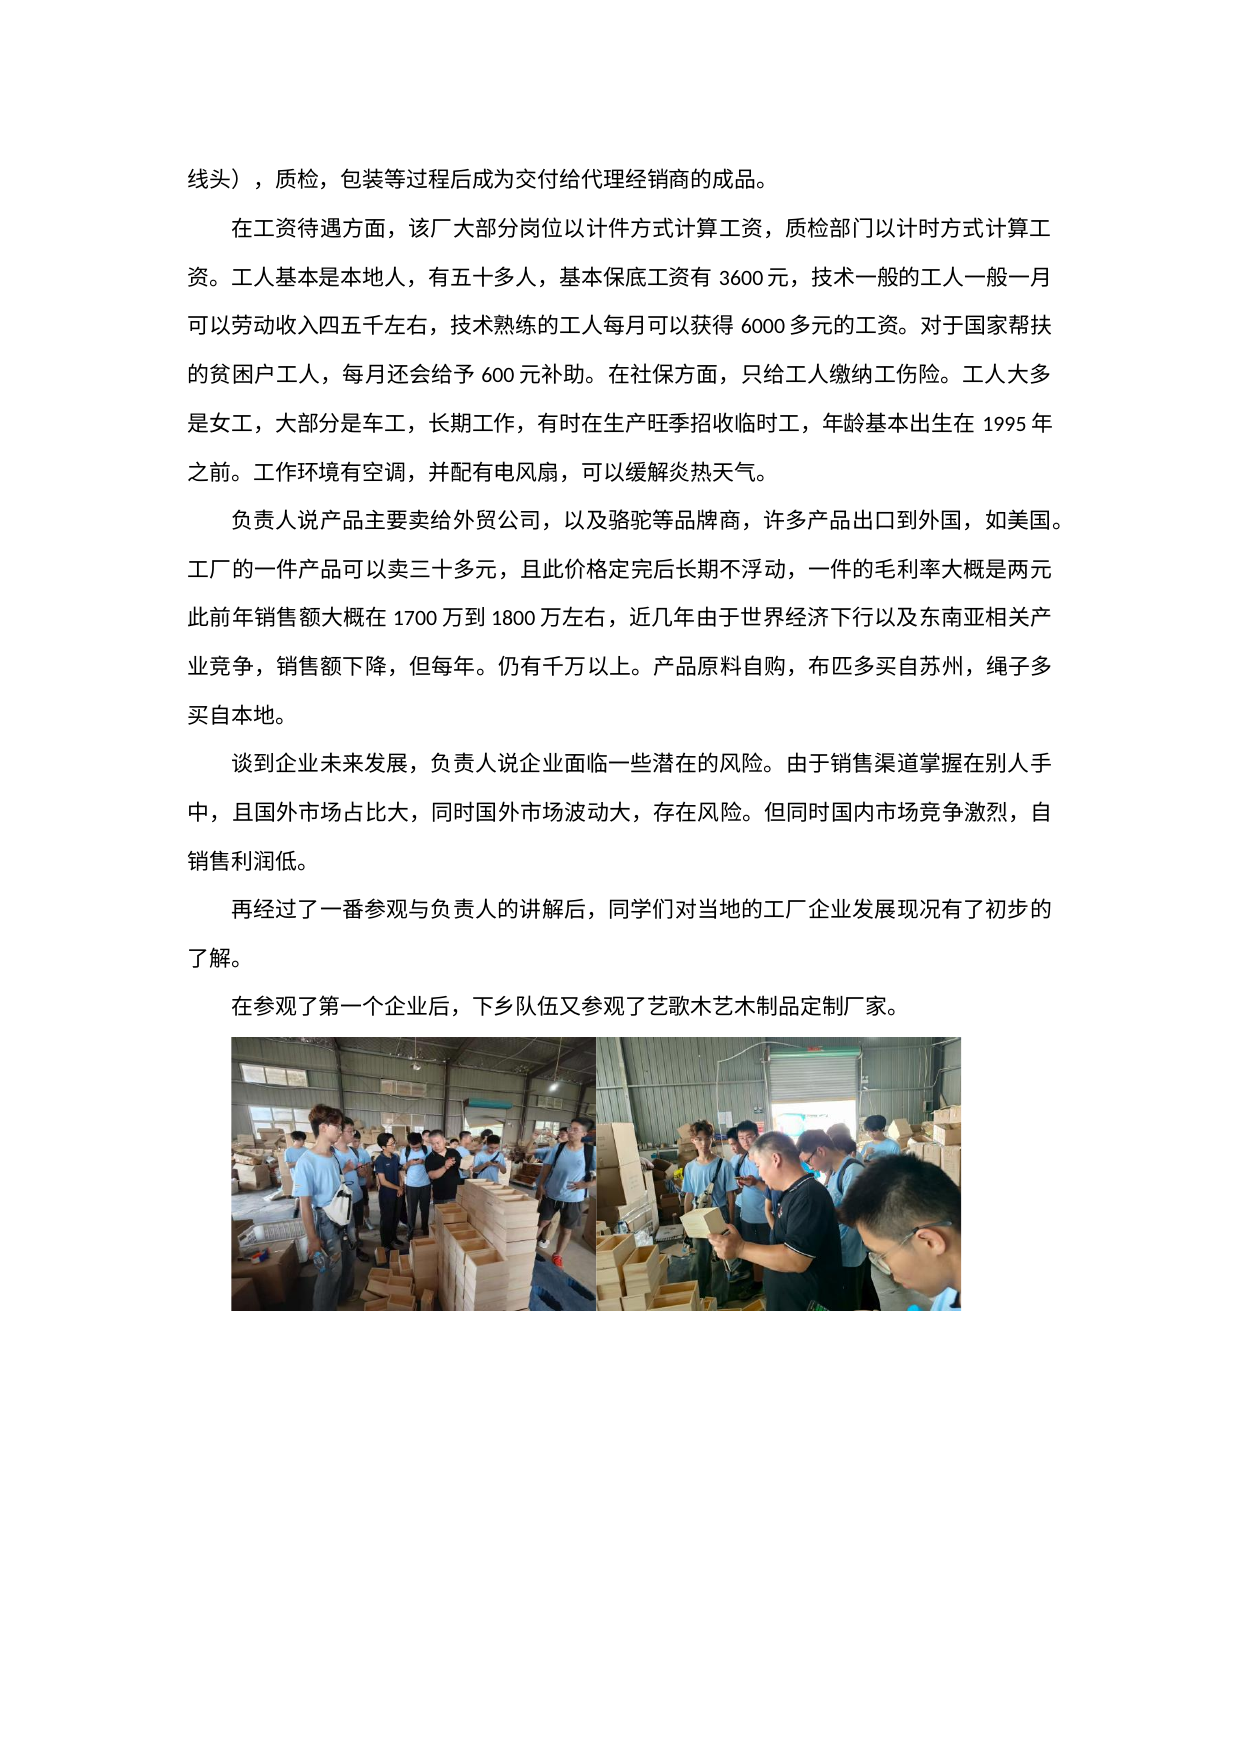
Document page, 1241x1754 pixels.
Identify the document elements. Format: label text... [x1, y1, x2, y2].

text 谈到企业未来发展，负责人说企业面临一些潜在的风险。由于销售渠道掌握在别人手中，且国外市场占比大，同时国外市场波动大，存在风险。但同时国内市场竞争激烈，自销售利润低。 [187, 746, 1053, 876]
picture [231, 1037, 962, 1311]
text 再经过了一番参观与负责人的讲解后，同学们对当地的工厂企业发展现况有了初步的了解。 [187, 892, 1053, 973]
text 在工资待遇方面，该厂大部分岗位以计件方式计算工资，质检部门以计时方式计算工资。工人基本是本地人，有五十多人，基本保底工资有3600元，技术一般的工人一般一月可以劳动收入四五千左右，技术熟练的工人每月可以获得6000多元的工资。对于国家帮扶的贫困户工人，每月还会给予600元补助。在社保方面，只给工人缴纳工伤险。工人大多是女工，大部分是车工，长期工作，有时在生产旺季招收临时工，年龄基本出生在1995年之前。工作环境有空调，并配有电风扇，可以缓解炎热天气。 [187, 210, 1053, 487]
text 在参观了第一个企业后，下乡队伍又参观了艺歌木艺木制品定制厂家。 [187, 989, 1053, 1021]
text 负责人说产品主要卖给外贸公司，以及骆驼等品牌商，许多产品出口到外国，如美国。工厂的一件产品可以卖三十多元，且此价格定完后长期不浮动，一件的毛利率大概是两元。此前年销售额大概在1700万到1800万左右，近几年由于世界经济下行以及东南亚相关产业竞争，销售额下降，但每年。仍有千万以上。产品原料自购，布匹多买自苏州，绳子多买自本地。 [187, 502, 1053, 730]
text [187, 162, 1053, 194]
